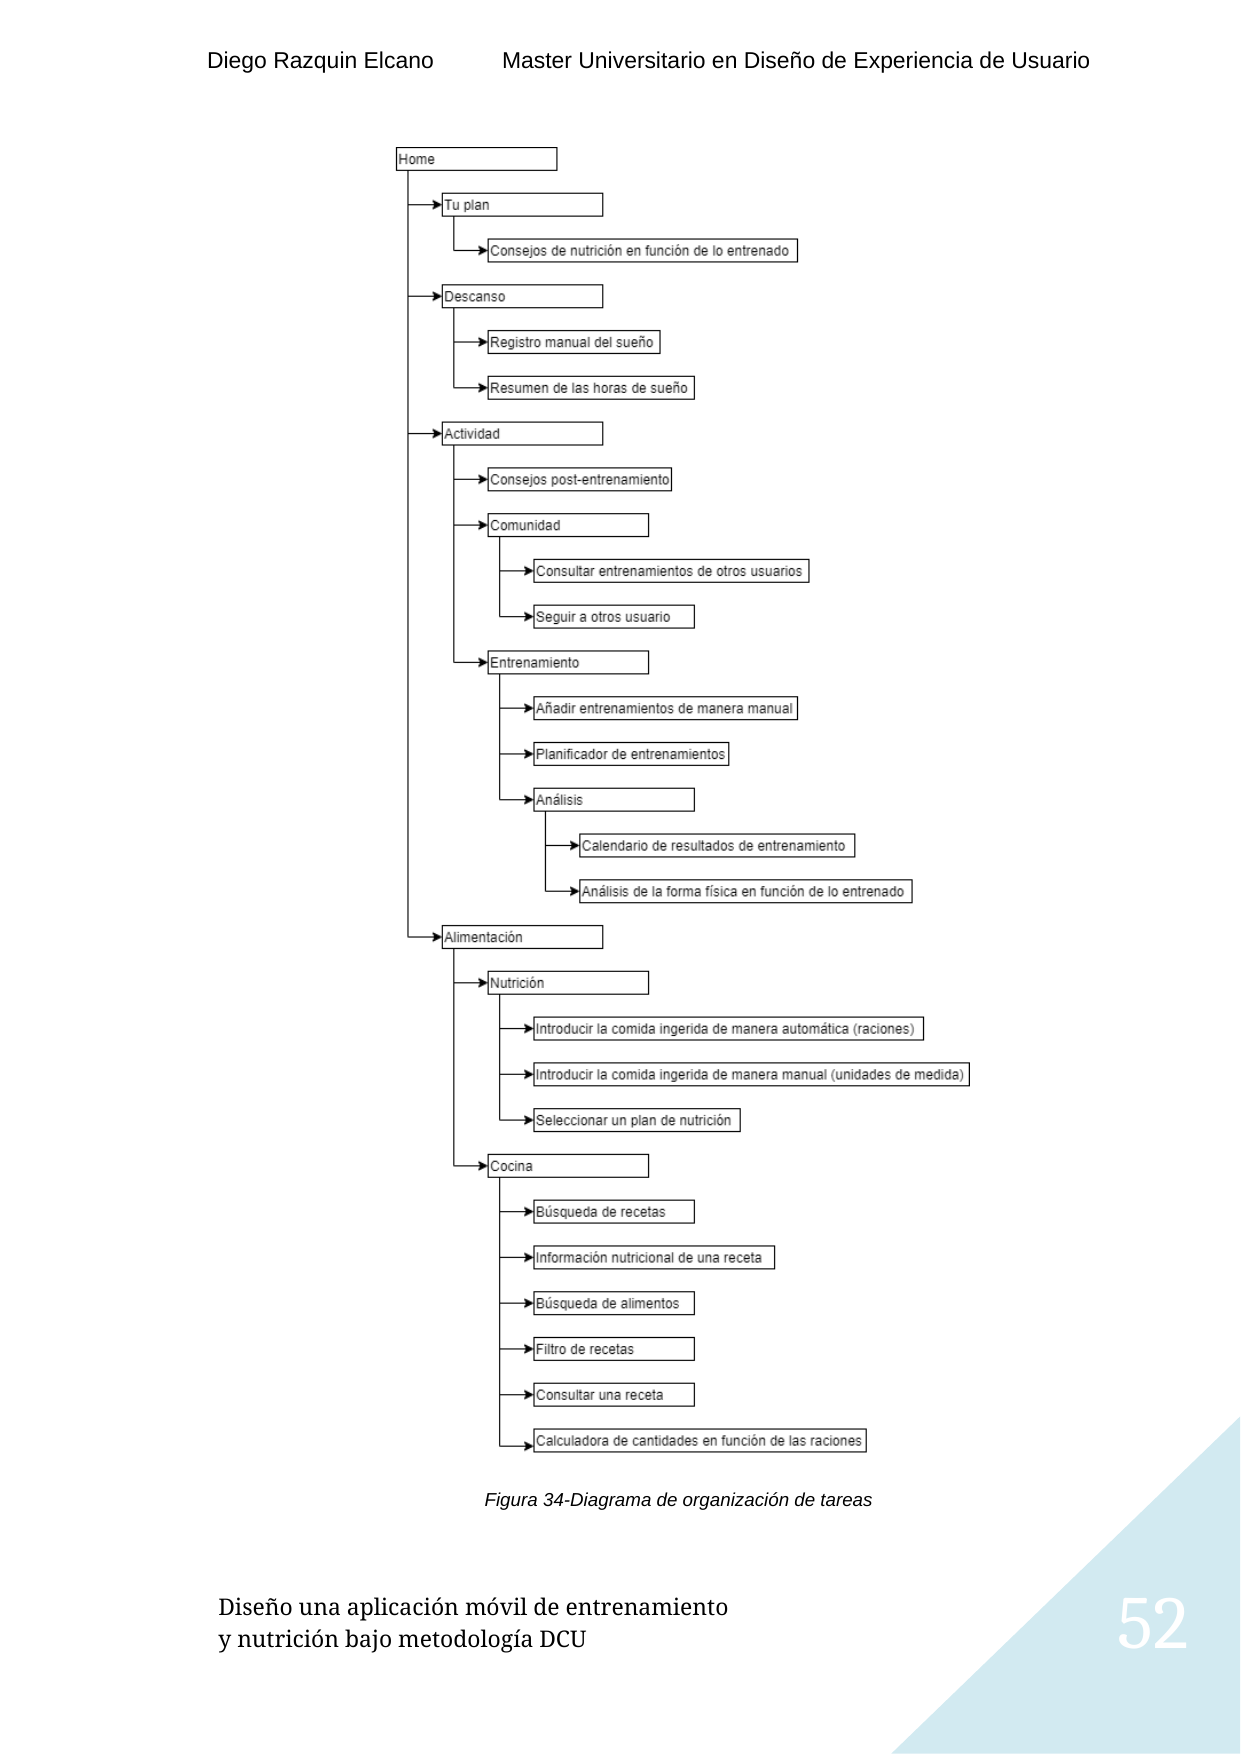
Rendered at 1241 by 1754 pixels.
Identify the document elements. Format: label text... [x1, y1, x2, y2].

picture [388, 147, 970, 1456]
text Figura 34-Diagrama de organización de tareas [207, 1489, 1152, 1511]
